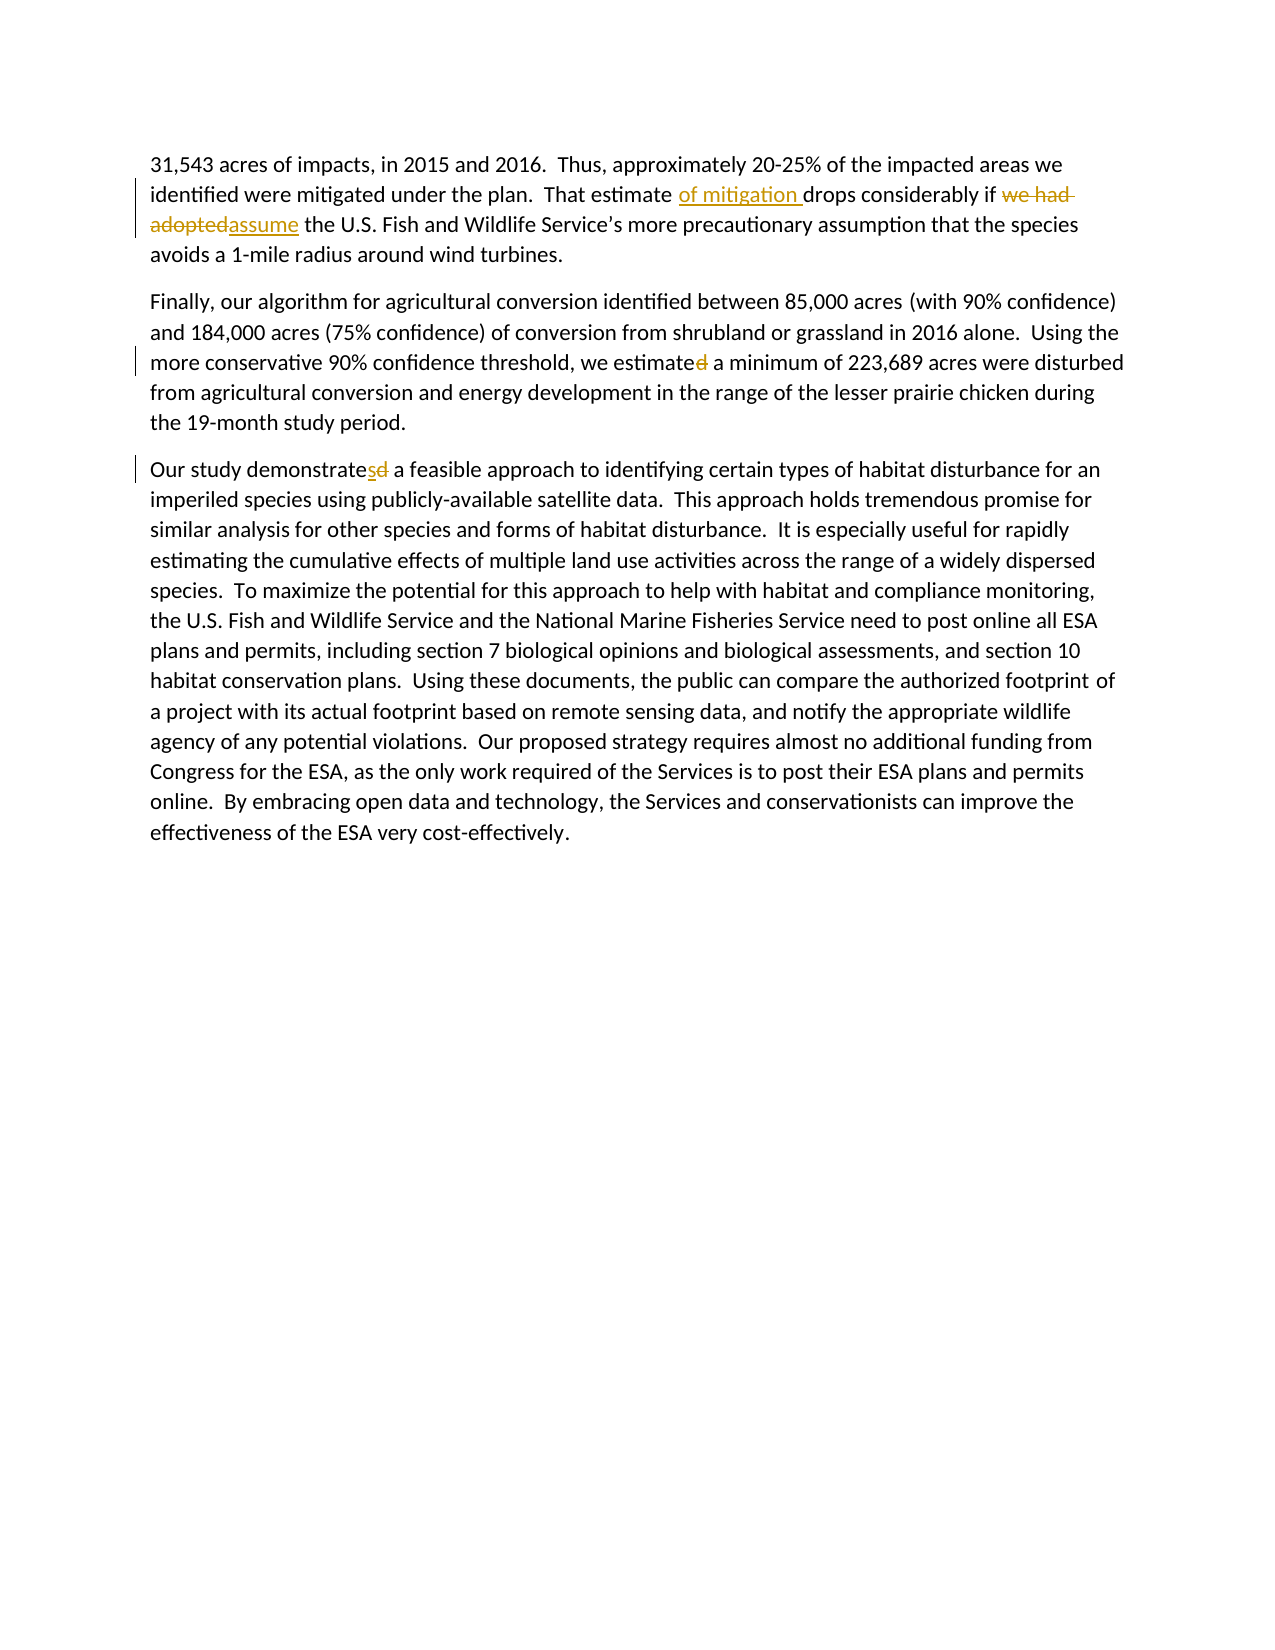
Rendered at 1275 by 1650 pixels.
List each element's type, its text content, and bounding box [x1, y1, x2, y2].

text Finally, our algorithm for agricultural conversion identified between 85,000 acres (with 90% confidence) and 184,000 acres (75% confidence) of conversion from shrubland or grassland in 2016 alone. Using the more conservative 90% confidence threshold, we estimate a minimum of 223,689 acres were disturbed from agricultural conversion and energy development in the range of the lesser prairie chicken during the 19-month study period. [150, 287, 1125, 436]
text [150, 150, 1125, 269]
text Our study demonstrate a feasible approach to identifying certain types of habitat disturbance for an imperiled species using publicly-available satellite data. This approach holds tremendous promise for similar analysis for other species and forms of habitat disturbance. It is especially useful for rapidly estimating the cumulative effects of multiple land use activities across the range of a widely dispersed species. To maximize the potential for this approach to help with habitat and compliance monitoring, the U.S. Fish and Wildlife Service and the National Marine Fisheries Service need to post online all ESA plans and permits, including section 7 biological opinions and biological assessments, and section 10 habitat conservation plans. Using these documents, the public can compare the authorized footprint of a project with its actual footprint based on remote sensing data, and notify the appropriate wildlife agency of any potential violations. Our proposed strategy requires almost no additional funding from Congress for the ESA, as the only work required of the Services is to post their ESA plans and permits online. By embracing open data and technology, the Services and conservationists can improve the effectiveness of the ESA very cost-effectively. [150, 455, 1125, 846]
